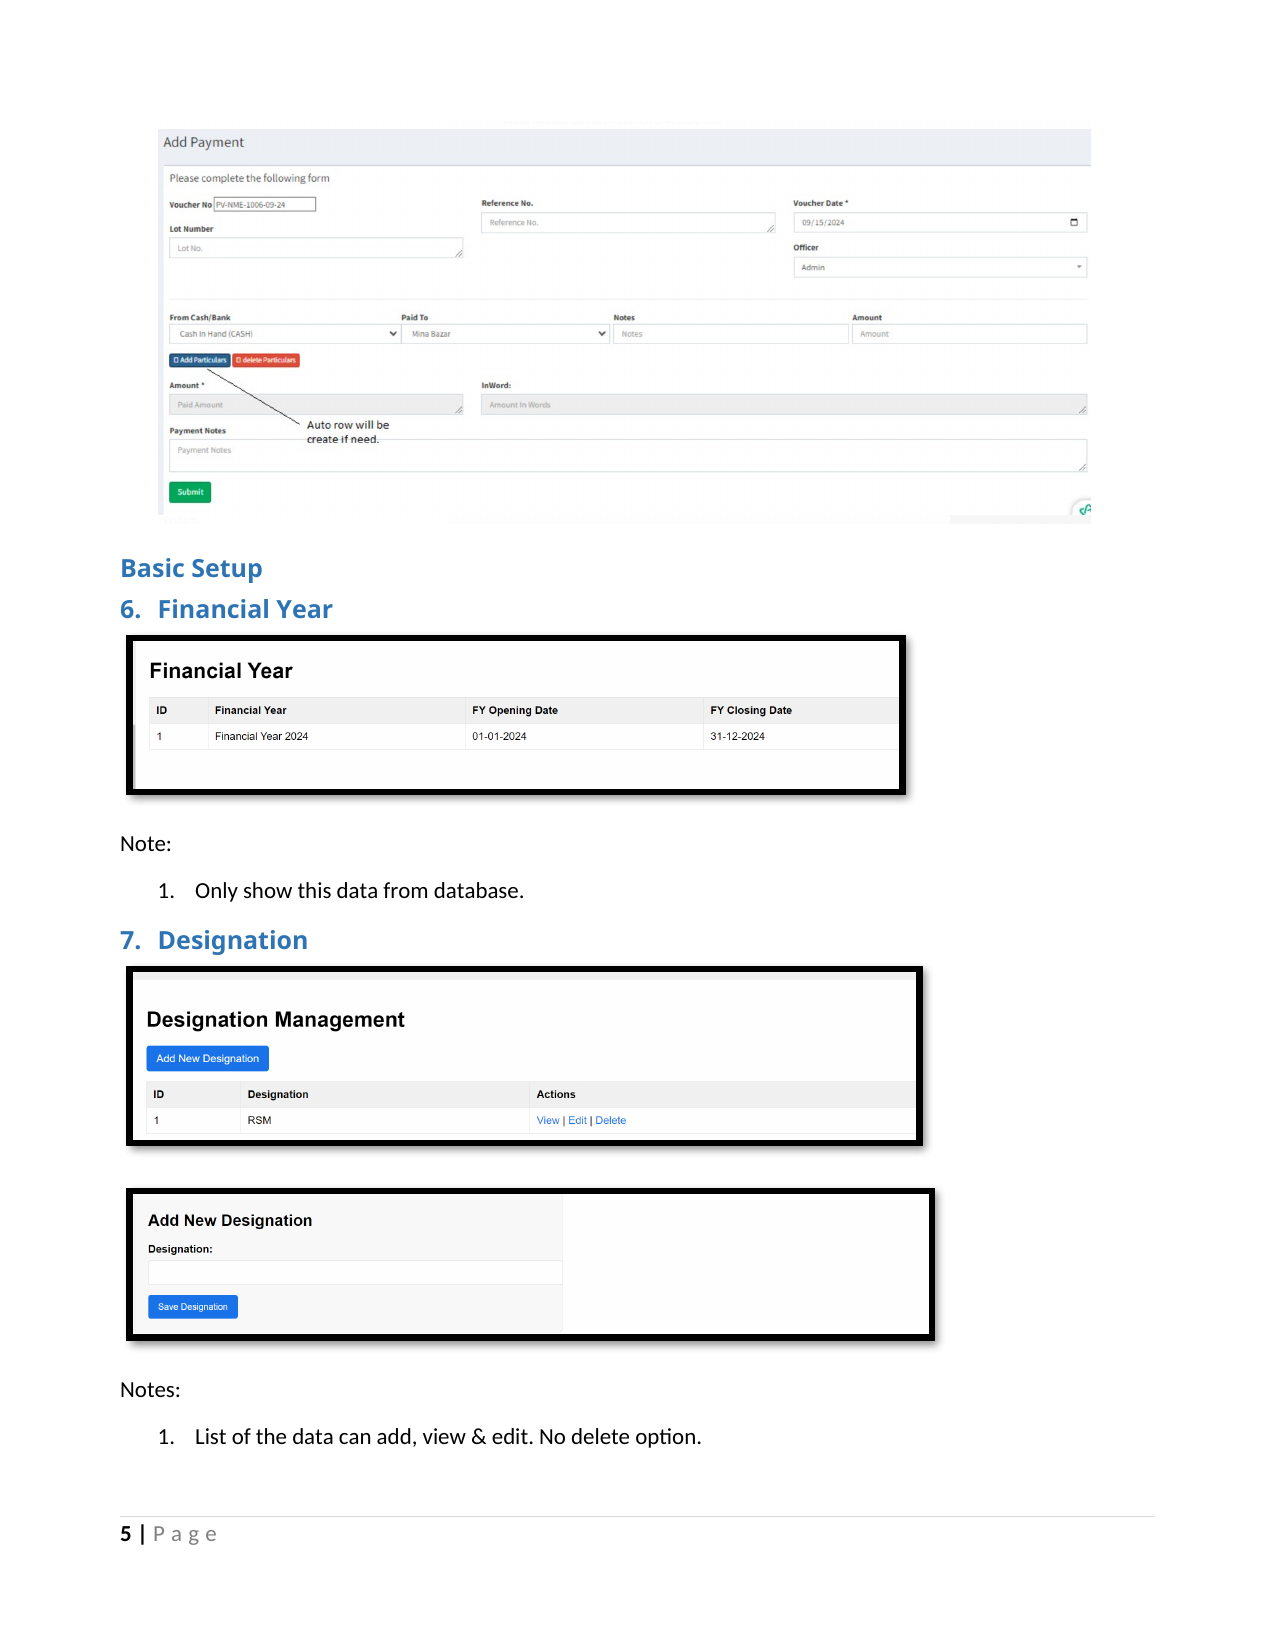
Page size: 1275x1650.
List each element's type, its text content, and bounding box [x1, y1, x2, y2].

picture [133, 972, 916, 1140]
picture [133, 641, 899, 789]
list Only show this data from database. [157, 876, 1155, 904]
text Note: [120, 829, 1155, 857]
list List of the data can add, view & edit. No delete option. [157, 1422, 1155, 1451]
subtitle Designation [120, 923, 1155, 957]
subtitle Financial Year [120, 592, 1155, 626]
subtitle Basic Setup [120, 551, 1155, 585]
text Notes: [120, 1376, 1155, 1404]
picture [133, 1194, 929, 1334]
picture [157, 120, 1091, 524]
